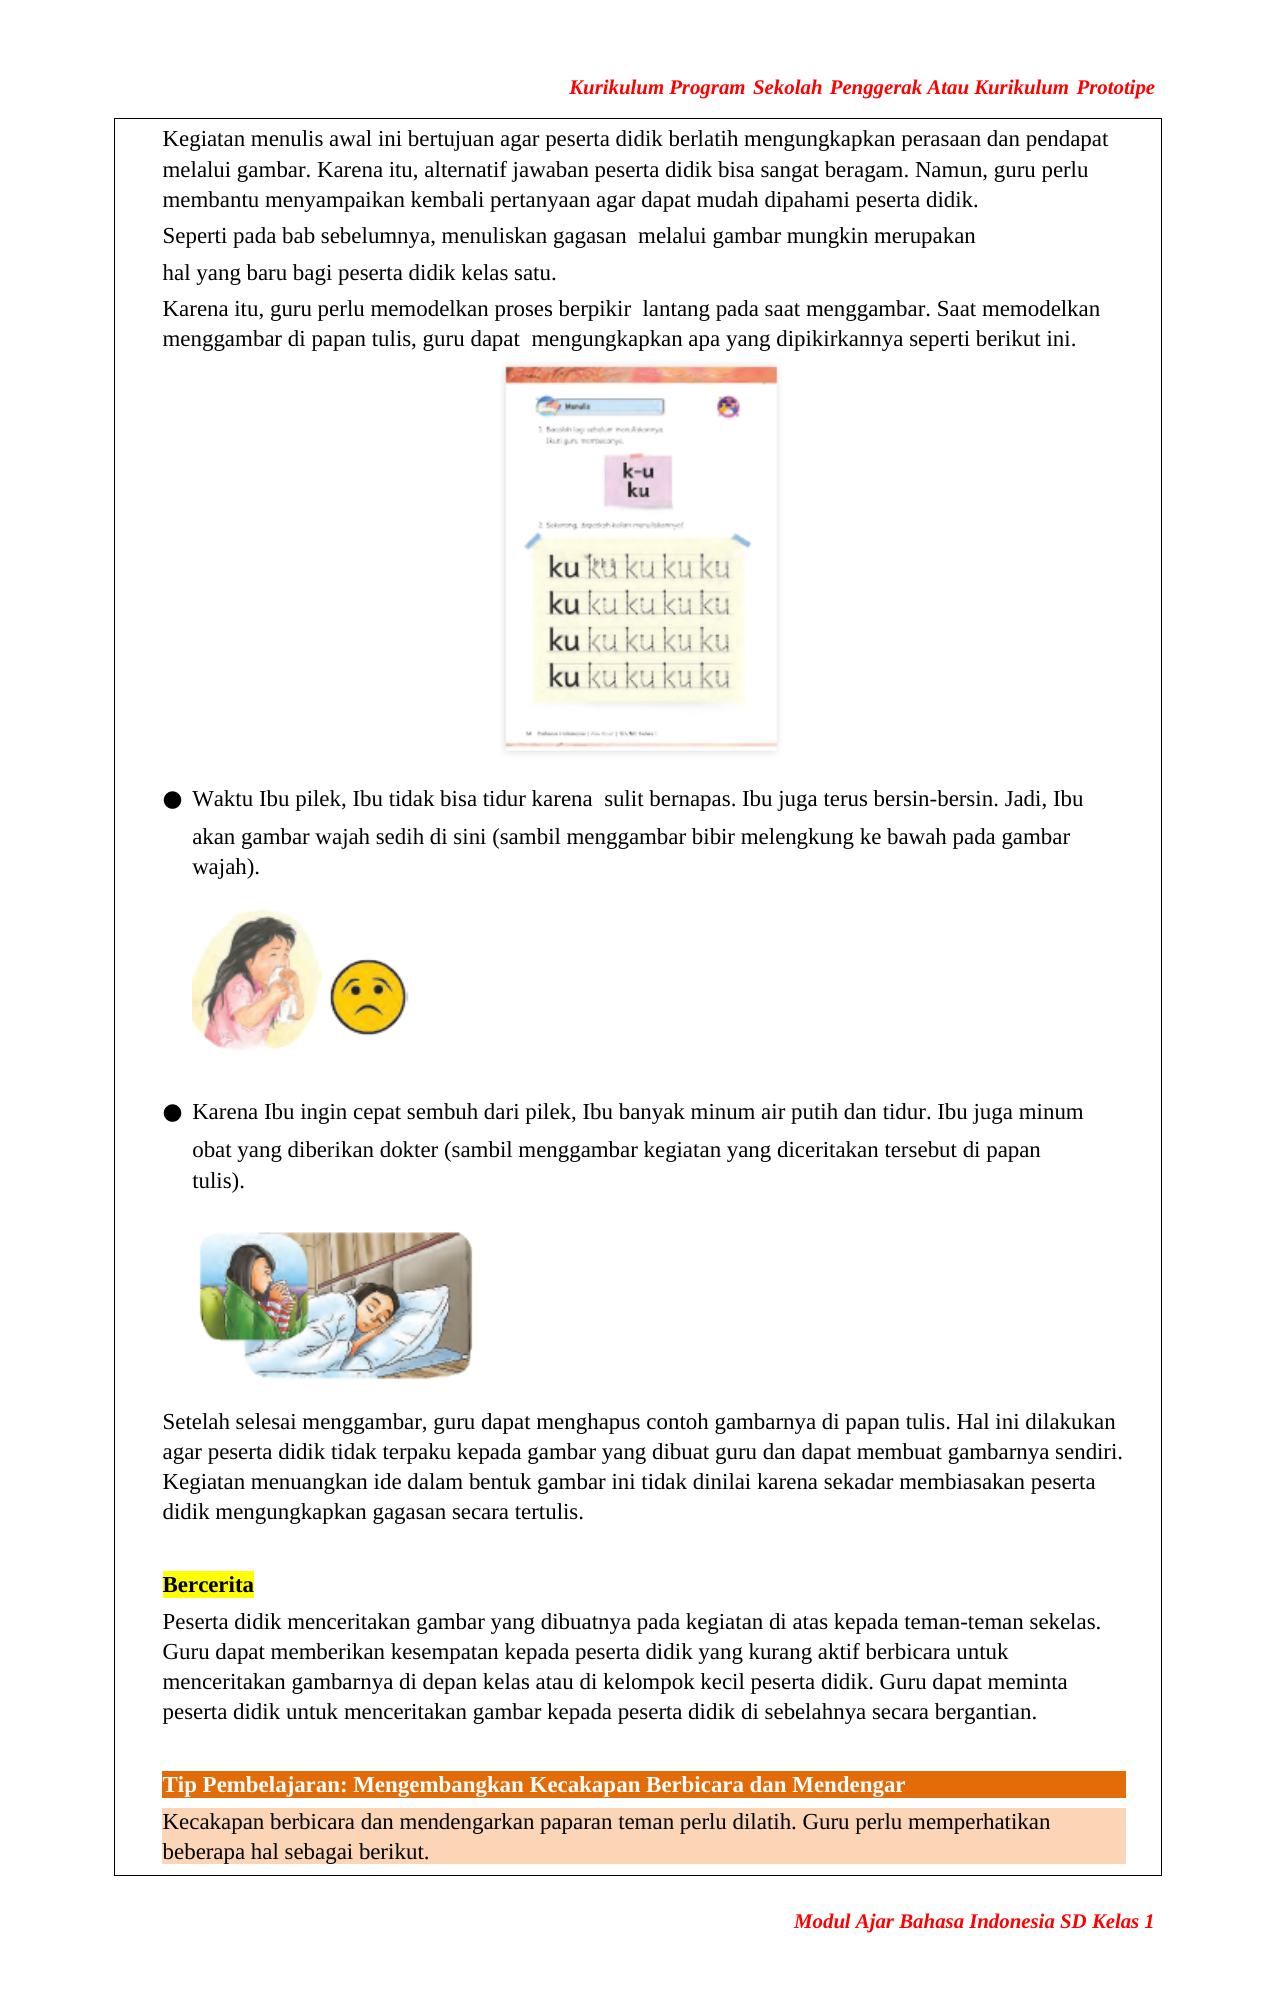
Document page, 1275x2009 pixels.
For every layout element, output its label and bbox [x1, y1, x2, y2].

picture [500, 361, 785, 762]
picture [192, 1217, 480, 1398]
picture [192, 904, 410, 1061]
table_cell [115, 119, 1161, 1874]
